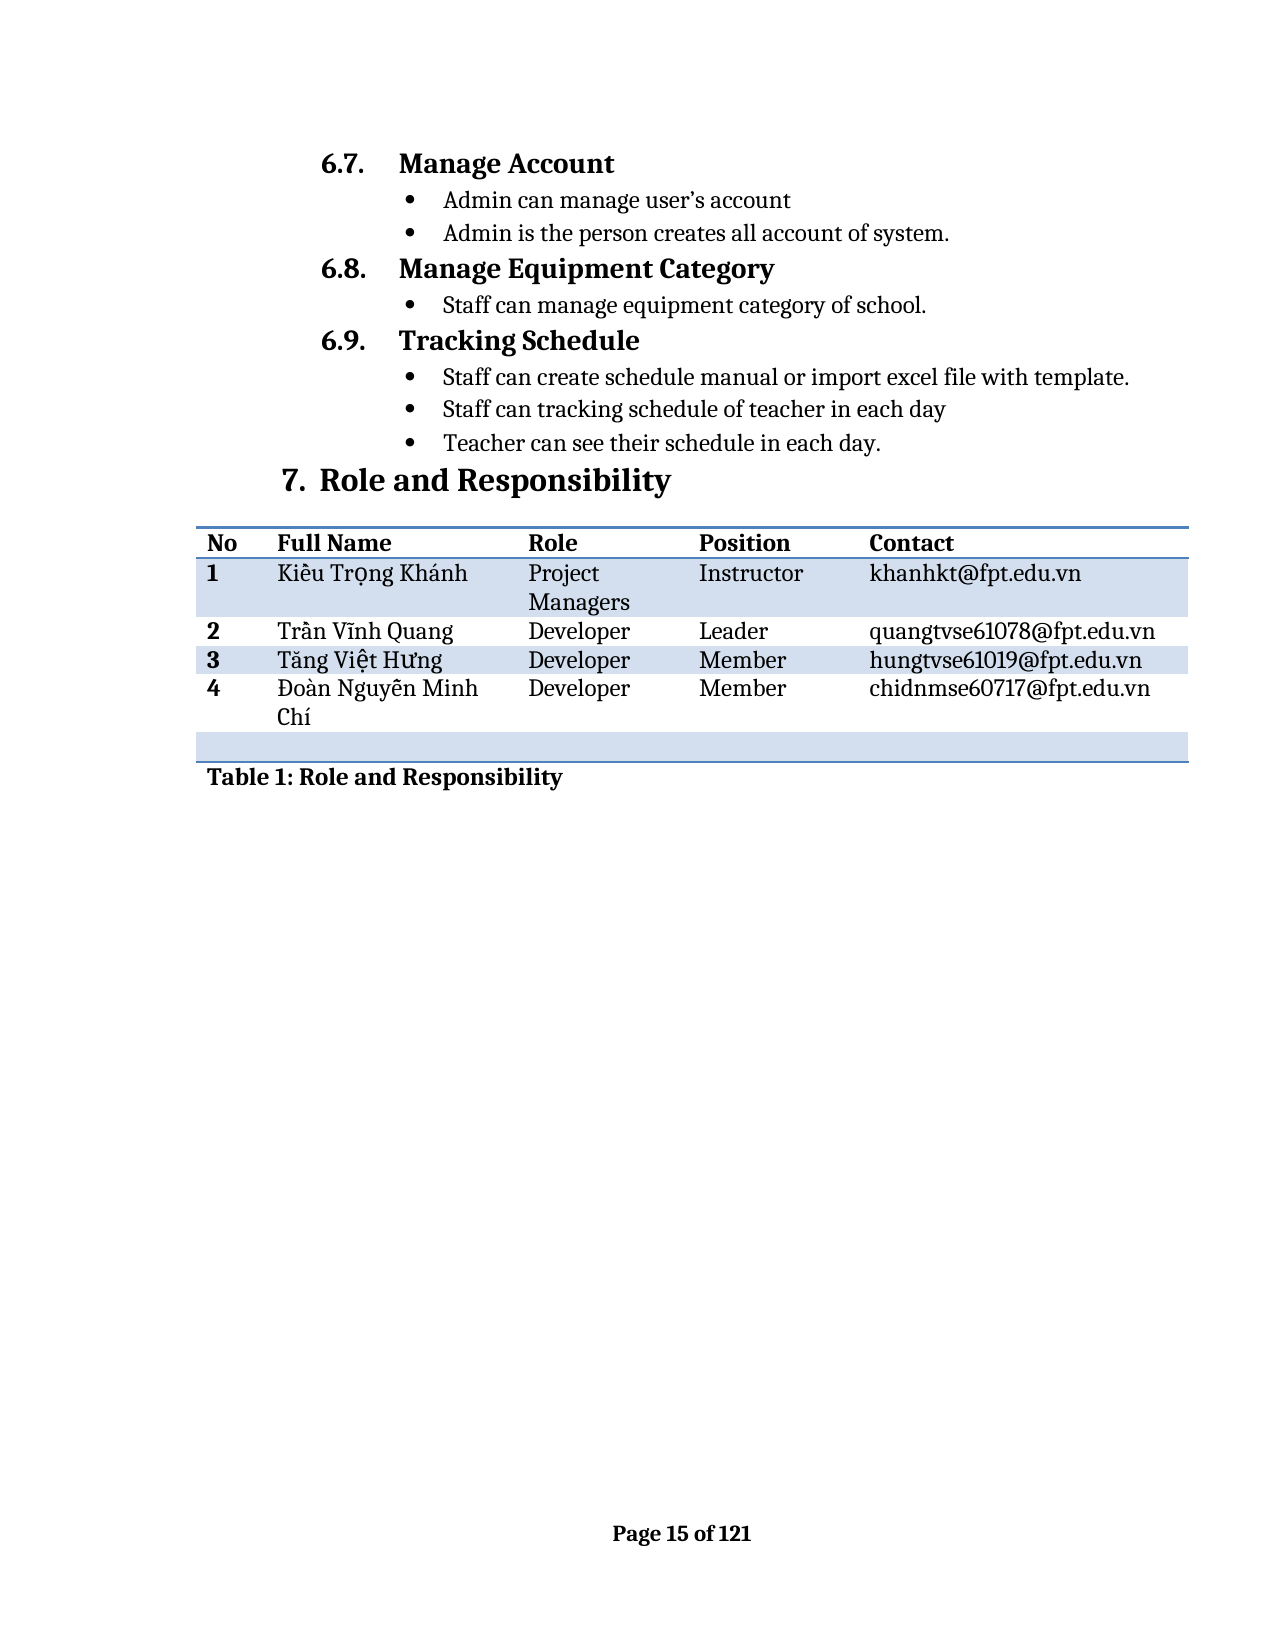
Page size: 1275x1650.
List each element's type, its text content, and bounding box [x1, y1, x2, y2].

table_cell Project Managers [517, 559, 688, 617]
table_cell [688, 732, 858, 761]
list Teacher can see their schedule in each day. [406, 428, 1157, 457]
table_cell [858, 732, 1188, 761]
table_cell 2 [196, 617, 266, 646]
table_cell Đoàn Nguyễn Minh Chí [266, 674, 517, 732]
table_cell Tăng Việt Hưng [266, 646, 517, 674]
table_cell quangtvse61078@fpt.edu.vn [858, 617, 1188, 646]
table_cell 4 [196, 674, 266, 732]
list Admin can manage user’s account [406, 186, 1157, 215]
table_cell 3 [196, 646, 266, 674]
table_cell Developer [517, 617, 688, 646]
list Staff can create schedule manual or import excel file with template. [406, 362, 1157, 391]
list Tracking Schedule [321, 324, 1157, 357]
table_cell chidnmse60717@fpt.edu.vn [858, 674, 1188, 732]
list Admin is the person creates all account of system. [406, 219, 1157, 248]
list Manage Equipment Category [321, 252, 1157, 286]
table_header No [196, 529, 266, 557]
table_cell [266, 732, 517, 761]
table_cell khanhkt@fpt.edu.vn [858, 559, 1188, 617]
table_cell 1 [196, 559, 266, 617]
list Staff can tracking schedule of teacher in each day [406, 395, 1157, 424]
list Manage Account [321, 148, 1157, 181]
list Staff can manage equipment category of school. [406, 291, 1157, 319]
table_header Full Name [266, 529, 517, 557]
table_header Contact [858, 529, 1188, 557]
table_cell [517, 732, 688, 761]
table_cell Leader [688, 617, 858, 646]
table_header Role [517, 529, 688, 557]
table_cell Developer [517, 674, 688, 732]
table_cell Member [688, 646, 858, 674]
list Role and Responsibility [282, 461, 1157, 500]
table_cell Trần Vĩnh Quang [266, 617, 517, 646]
table_cell Developer [517, 646, 688, 674]
table_cell [196, 732, 266, 761]
table_header Position [688, 529, 858, 557]
table_cell Member [688, 674, 858, 732]
table_cell Kiều Trọng Khánh [266, 559, 517, 617]
table_cell hungtvse61019@fpt.edu.vn [858, 646, 1188, 674]
table_cell Instructor [688, 559, 858, 617]
